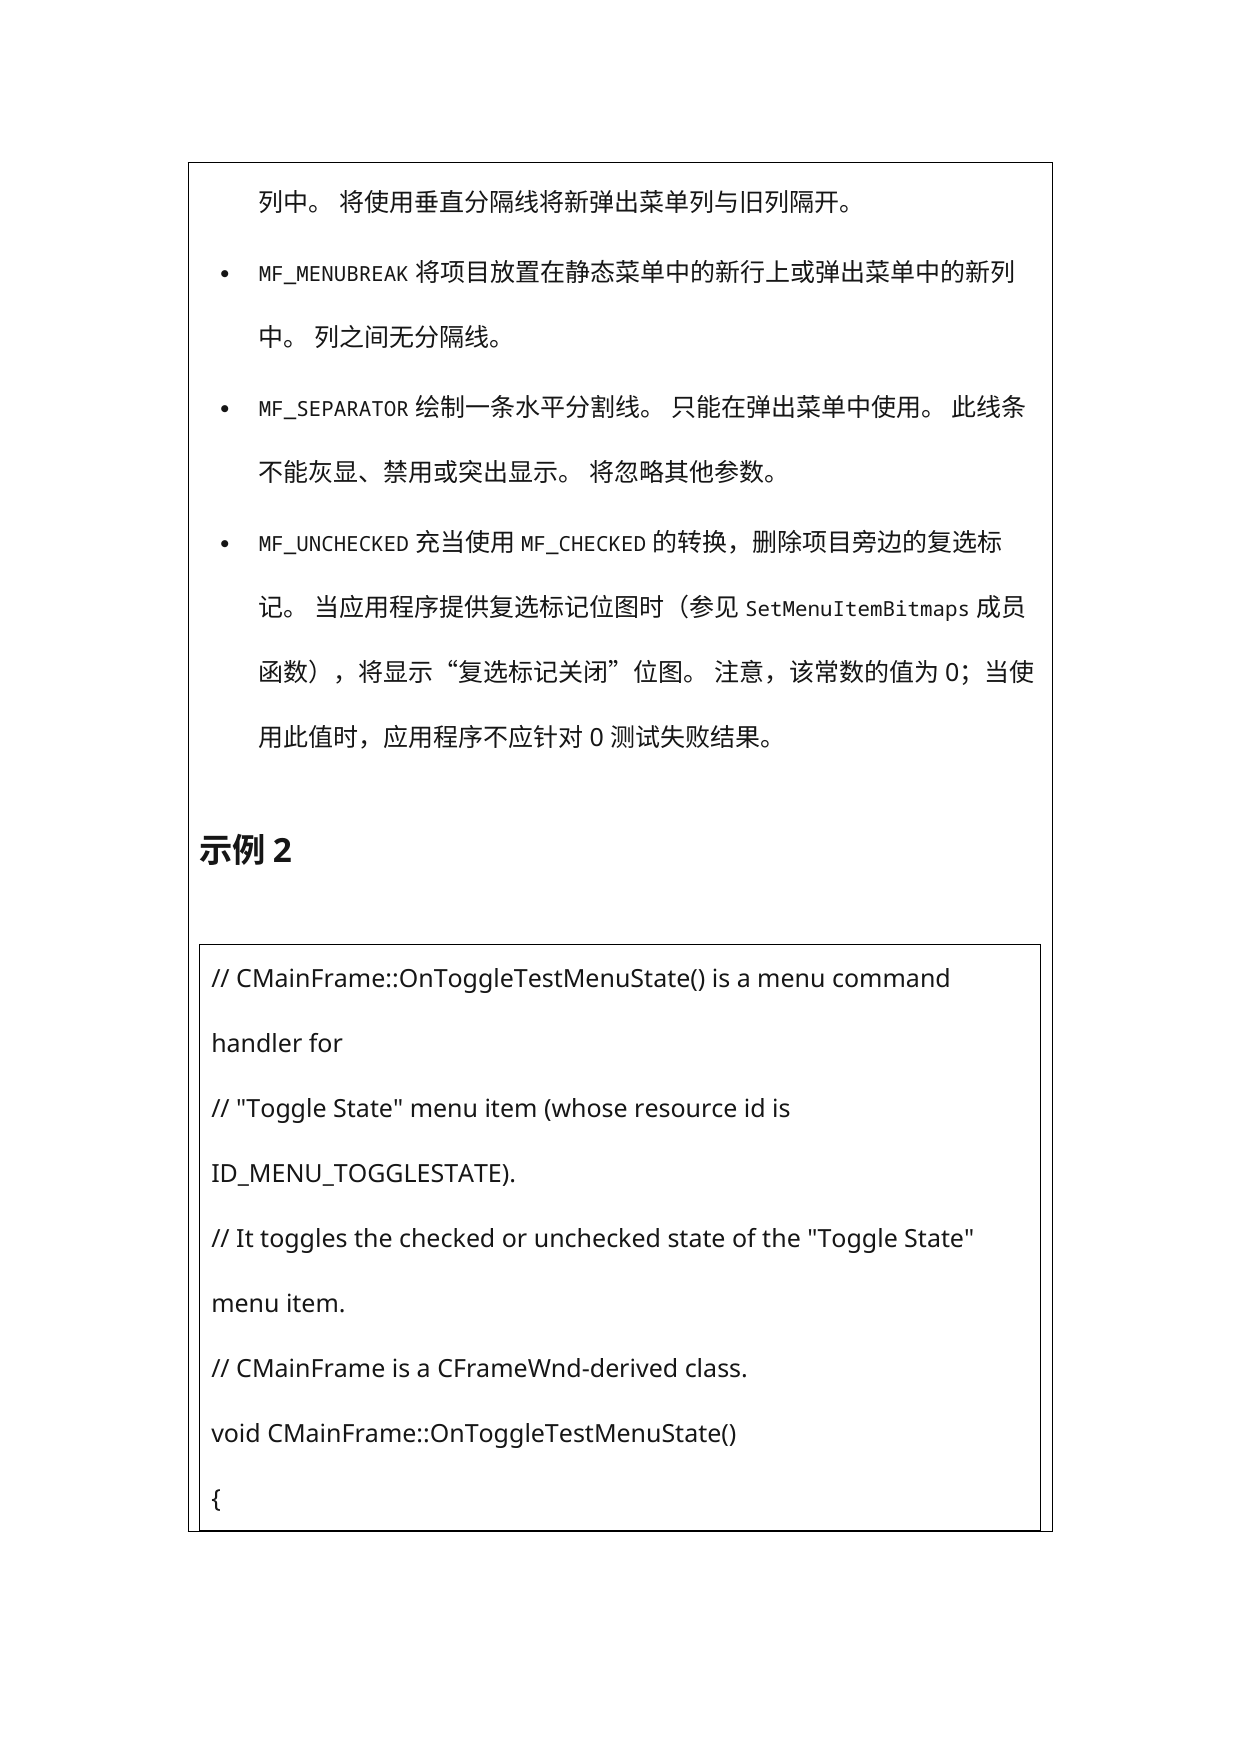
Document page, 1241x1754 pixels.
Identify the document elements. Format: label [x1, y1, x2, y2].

table_header [189, 163, 1052, 1531]
